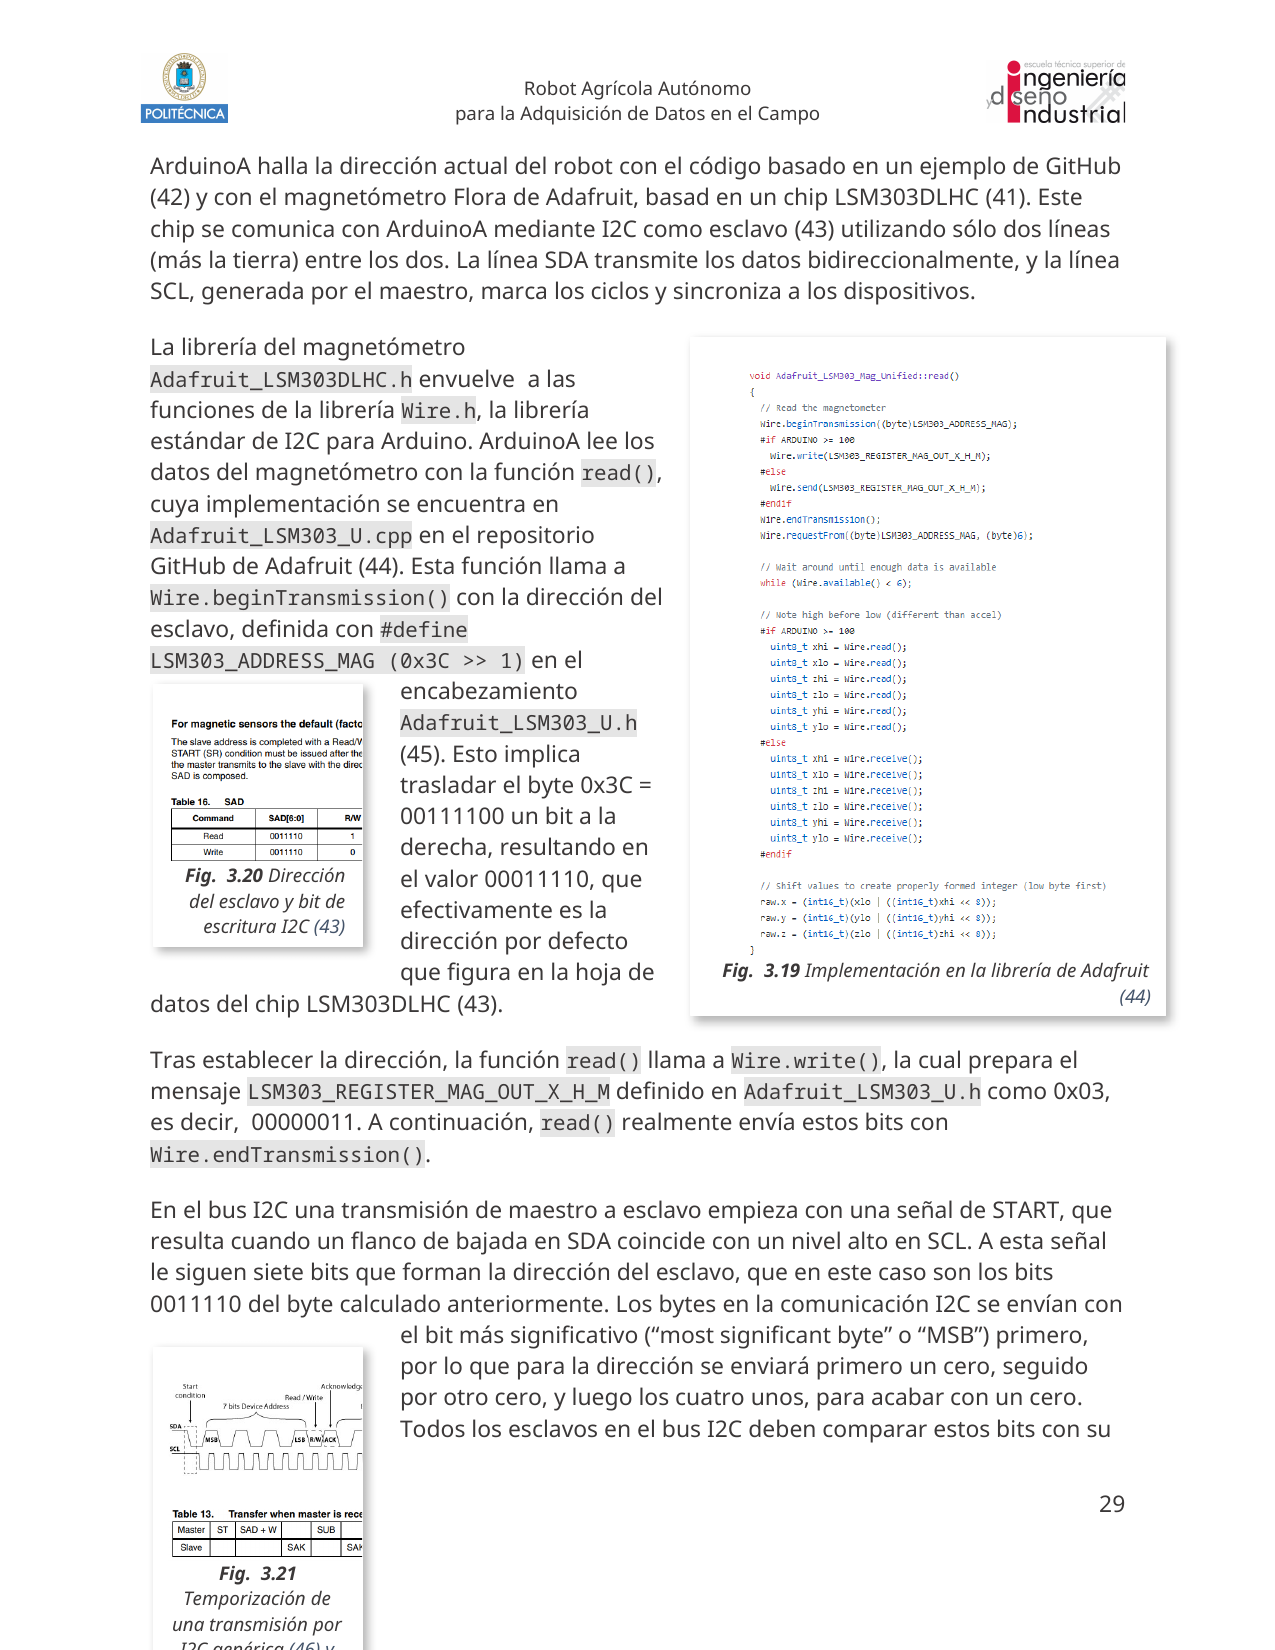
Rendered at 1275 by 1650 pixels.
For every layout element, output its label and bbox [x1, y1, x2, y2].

picture [168, 1509, 363, 1561]
picture [986, 60, 1125, 123]
picture [168, 717, 363, 863]
picture [746, 370, 1111, 958]
picture [140, 53, 228, 123]
picture [168, 1380, 363, 1478]
